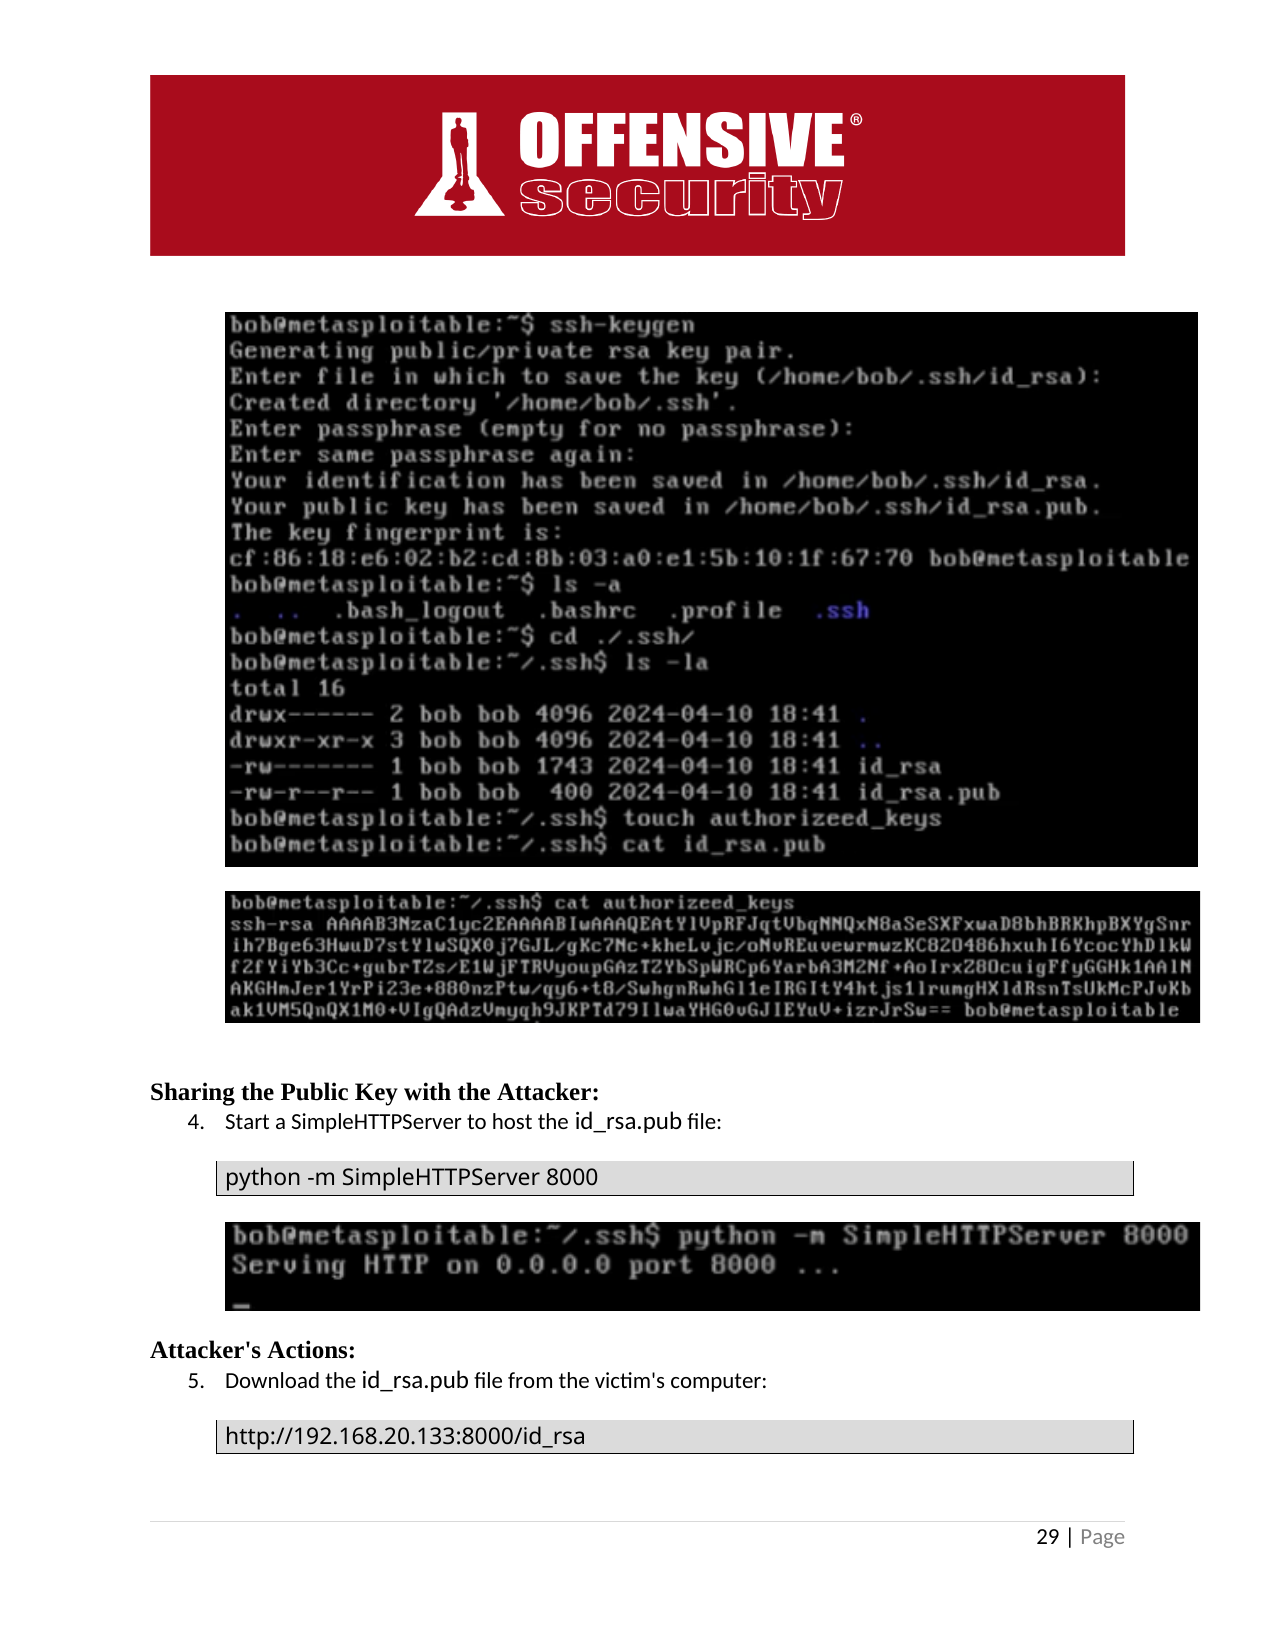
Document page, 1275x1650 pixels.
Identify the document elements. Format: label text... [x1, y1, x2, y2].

picture [225, 312, 1198, 867]
list Download the id_rsa.pub file from the victim's computer: [187, 1364, 1125, 1395]
text Sharing the Public Key with the Attacker: [150, 1077, 1125, 1106]
text http://192.168.20.133:8000/id_rsa [217, 1420, 1133, 1453]
list Start a SimpleHTTPServer to host the id_rsa.pub file: [187, 1106, 1125, 1136]
picture [225, 1222, 1200, 1311]
text python -m SimpleHTTPServer 8000 [217, 1161, 1133, 1195]
picture [225, 891, 1200, 1023]
picture [150, 75, 1125, 256]
text Attacker's Actions: [150, 1336, 1125, 1364]
